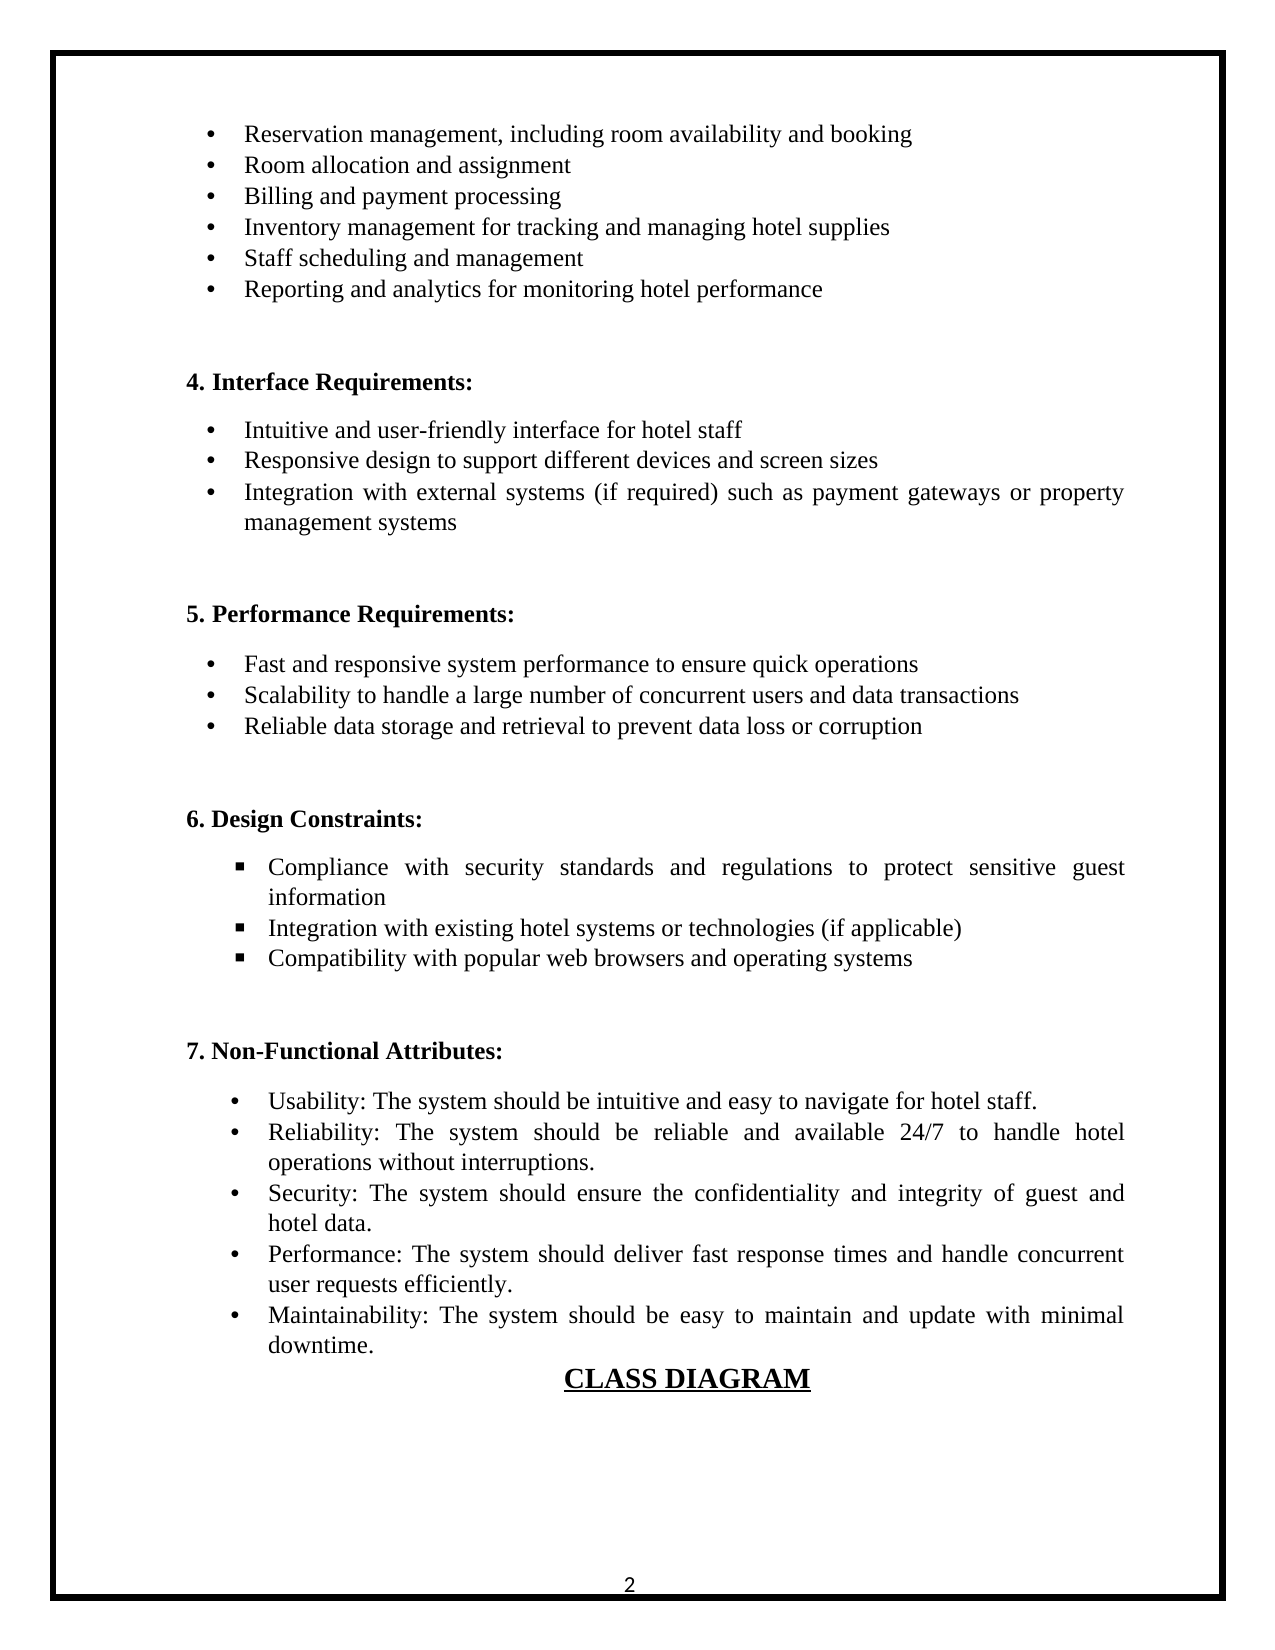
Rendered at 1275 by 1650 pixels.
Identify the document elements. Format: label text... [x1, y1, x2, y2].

list Compliance with security standards and regulations to protect sensitive guest information [230, 852, 1126, 911]
list Room allocation and assignment [206, 150, 1126, 179]
list Compatibility with popular web browsers and operating systems [230, 943, 1126, 972]
list Design Constraints: [186, 804, 1126, 833]
list Usability: The system should be intuitive and easy to navigate for hotel staff. [230, 1086, 1126, 1115]
list Staff scheduling and management [206, 243, 1126, 272]
text 4. Interface Requirements: [186, 367, 1126, 396]
list Fast and responsive system performance to ensure quick operations [206, 649, 1126, 678]
list Maintainability: The system should be easy to maintain and update with minimal downtime. [230, 1300, 1126, 1359]
list Reservation management, including room availability and booking [206, 119, 1126, 148]
list Inventory management for tracking and managing hotel supplies [206, 212, 1126, 241]
list Integration with existing hotel systems or technologies (if applicable) [230, 913, 1126, 941]
list Responsive design to support different devices and screen sizes [206, 446, 1126, 474]
list Non-Functional Attributes: [186, 1036, 1126, 1065]
list Intuitive and user-friendly interface for hotel staff [206, 414, 1126, 443]
subtitle CLASS DIAGRAM [123, 1361, 811, 1395]
list Performance: The system should deliver fast response times and handle concurrent user requests efficiently. [230, 1239, 1126, 1298]
list Billing and payment processing [206, 181, 1126, 210]
list Reporting and analytics for monitoring hotel performance [206, 274, 1126, 303]
list Security: The system should ensure the confidentiality and integrity of guest and hotel data. [230, 1178, 1126, 1237]
text 5. Performance Requirements: [186, 599, 1126, 628]
list Reliable data storage and retrieval to prevent data loss or corruption [206, 711, 1126, 740]
list Integration with external systems (if required) such as payment gateways or property management systems [206, 476, 1126, 535]
list Reliability: The system should be reliable and available 24/7 to handle hotel operations without interruptions. [230, 1117, 1126, 1176]
list Scalability to handle a large number of concurrent users and data transactions [206, 680, 1126, 709]
